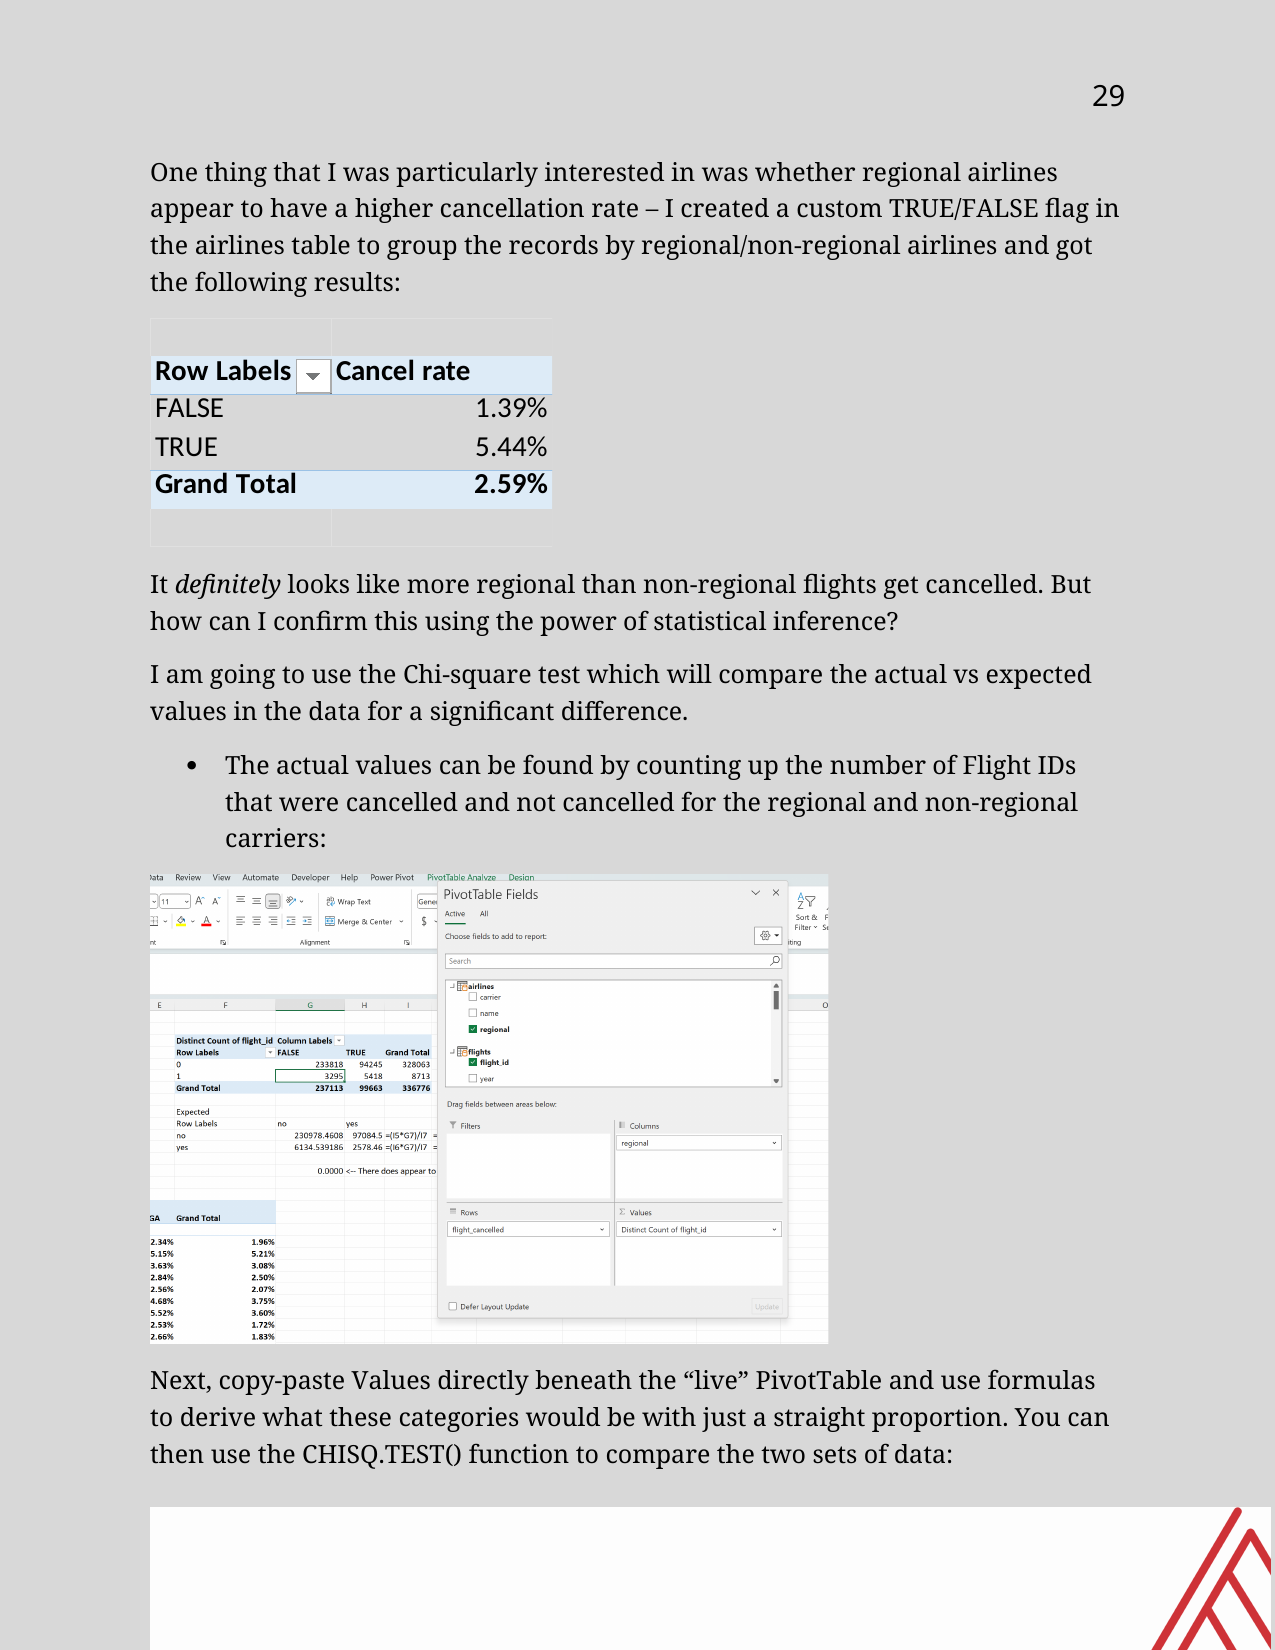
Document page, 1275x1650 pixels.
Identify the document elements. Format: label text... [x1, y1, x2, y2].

list The actual values can be found by counting up the number of Flight IDs that were cancelled and not cancelled for the regional and non-regional carriers: [187, 747, 1125, 855]
text Next, copy-paste Values directly beneath the “live” PivotTable and use formulas to derive what these categories would be with just a straight proportion. You can then use the CHISQ.TEST() function to compare the two sets of data: [150, 1363, 1125, 1471]
text One thing that I was particularly interested in was whether regional airlines appear to have a higher cancellation rate – I created a custom TRUE/FALSE flag in the airlines table to group the records by regional/non-regional airlines and got the following results: [150, 154, 1125, 299]
text It definitely looks like more regional than non-regional flights get cancelled. But how can I confirm this using the power of statistical inference? [150, 567, 1125, 638]
picture [150, 874, 829, 1344]
text I am going to use the Chi-square test which will compare the actual vs expected values in the data for a significant difference. [150, 657, 1125, 728]
picture [150, 1507, 1271, 1650]
